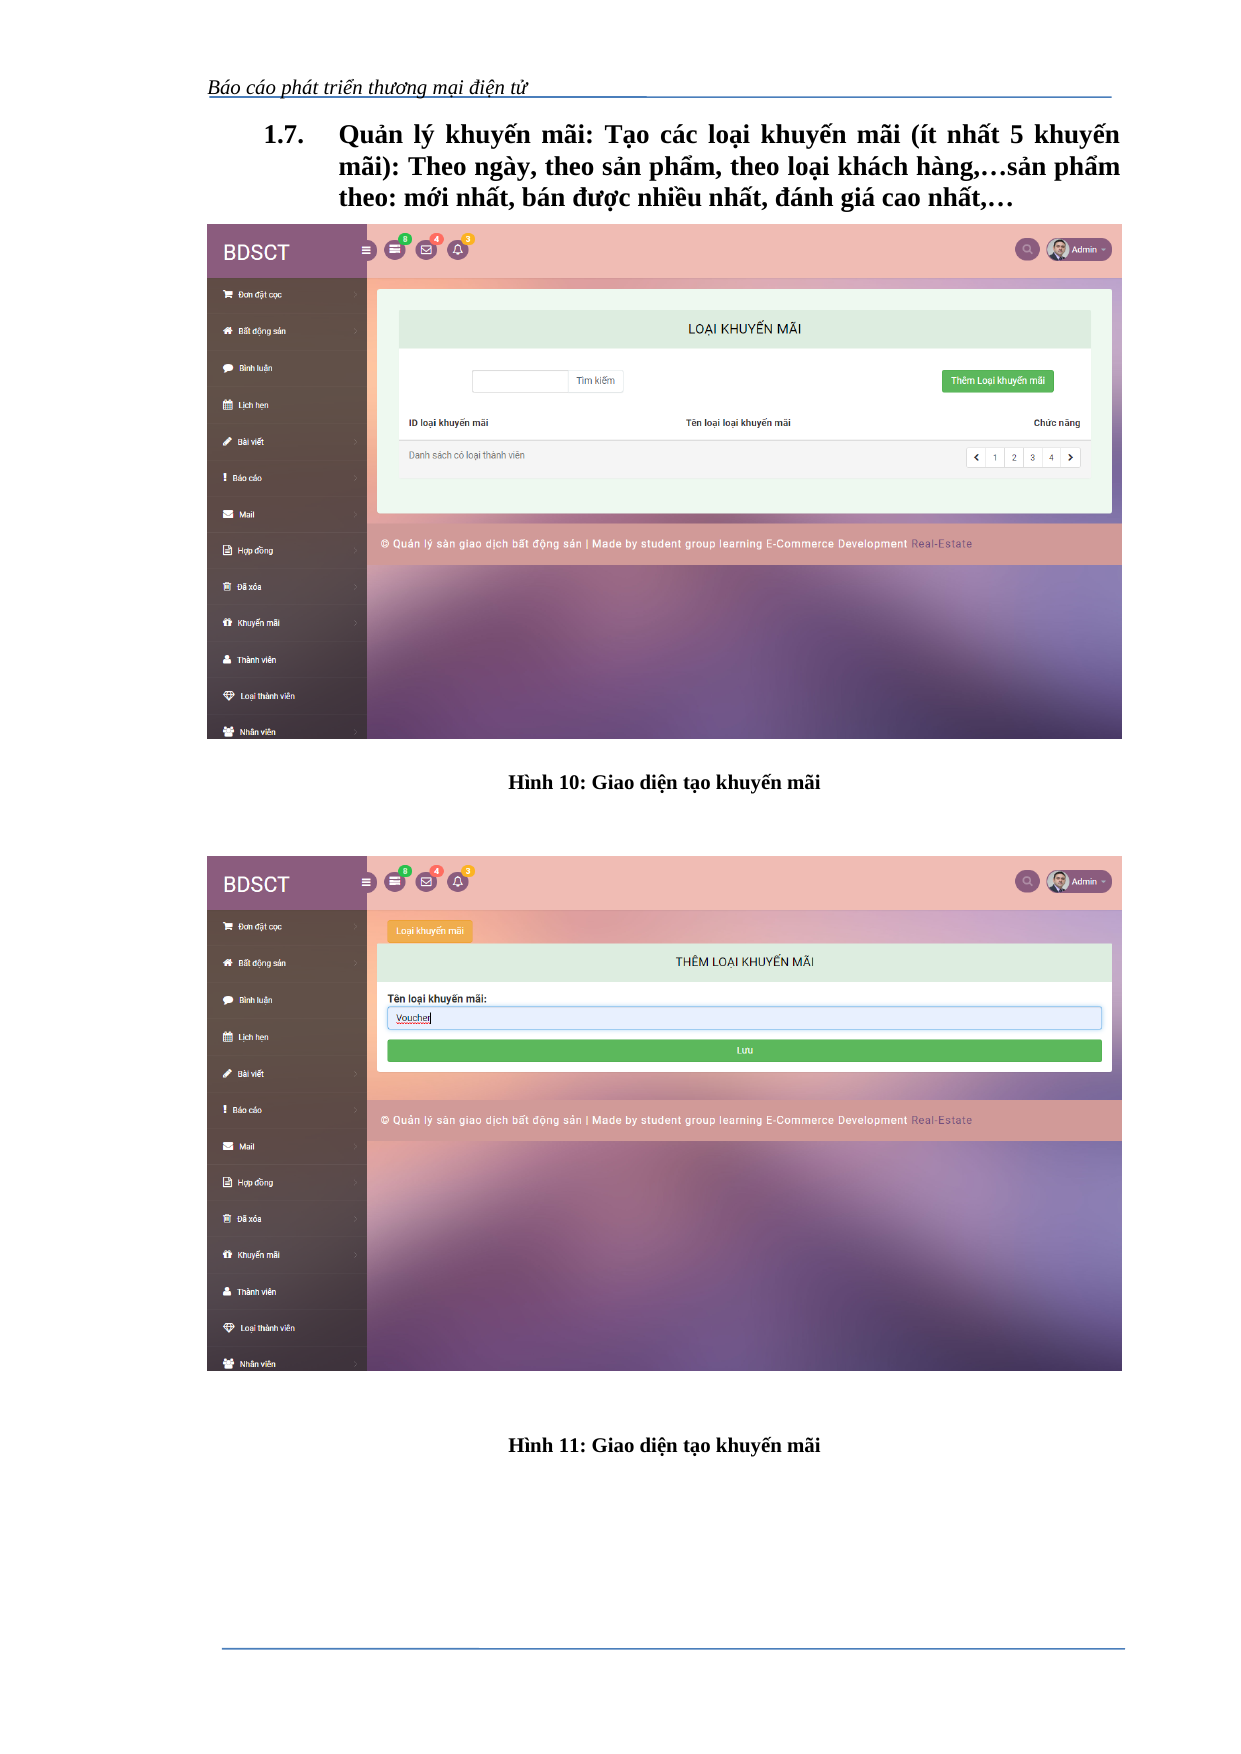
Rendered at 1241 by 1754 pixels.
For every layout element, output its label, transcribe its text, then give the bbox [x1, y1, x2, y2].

picture [207, 224, 1122, 739]
text Hình 11: Giao diện tạo khuyến mãi [207, 1433, 1122, 1457]
text Hình 10: Giao diện tạo khuyến mãi [207, 770, 1122, 794]
picture [207, 856, 1122, 1371]
subtitle Quản lý khuyến mãi: Tạo các loại khuyến mãi (ít nhất 5 khuyến mãi): Theo ngày, theo sản phẩm, theo loại khách hàng,…sản phẩm theo: mới nhất, bán được nhiều nhất, đánh giá cao nhất,… [263, 118, 1122, 212]
